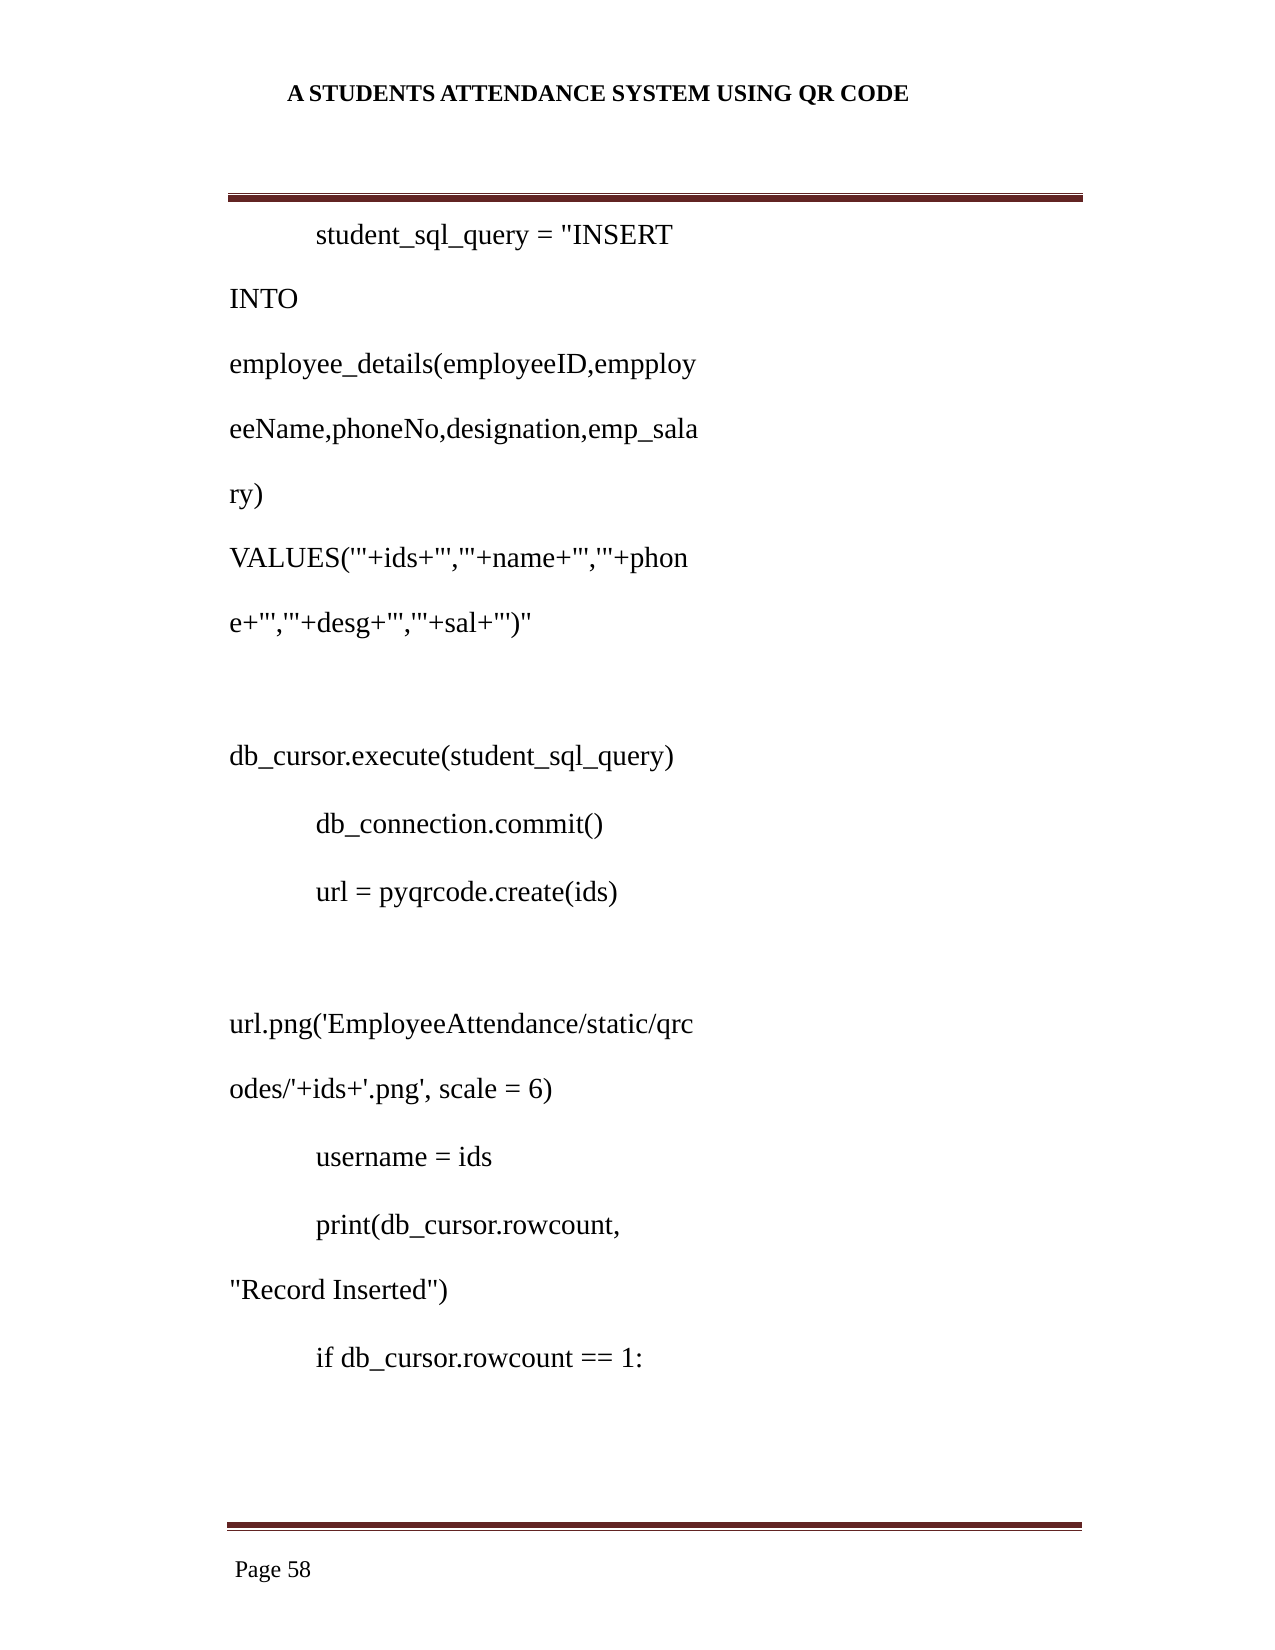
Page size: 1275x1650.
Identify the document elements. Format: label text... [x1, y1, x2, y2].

text db_cursor.execute(student_sql_query) [228, 673, 701, 771]
text if db_cursor.rowcount == 1: [228, 1340, 701, 1373]
text db_connection.commit() [228, 806, 701, 839]
text username = ids [228, 1139, 701, 1173]
text student_sql_query = "INSERT INTO employee_details(employeeID,empployeeName,phoneNo,designation,emp_salary) VALUES('"+ids+"','"+name+"','"+phone+"','"+desg+"','"+sal+"')" [228, 217, 701, 639]
text url = pyqrcode.create(ids) [228, 874, 701, 907]
text url.png('EmployeeAttendance/static/qrcodes/'+ids+'.png', scale = 6) [228, 942, 701, 1105]
text print(db_cursor.rowcount, "Record Inserted") [228, 1207, 701, 1306]
